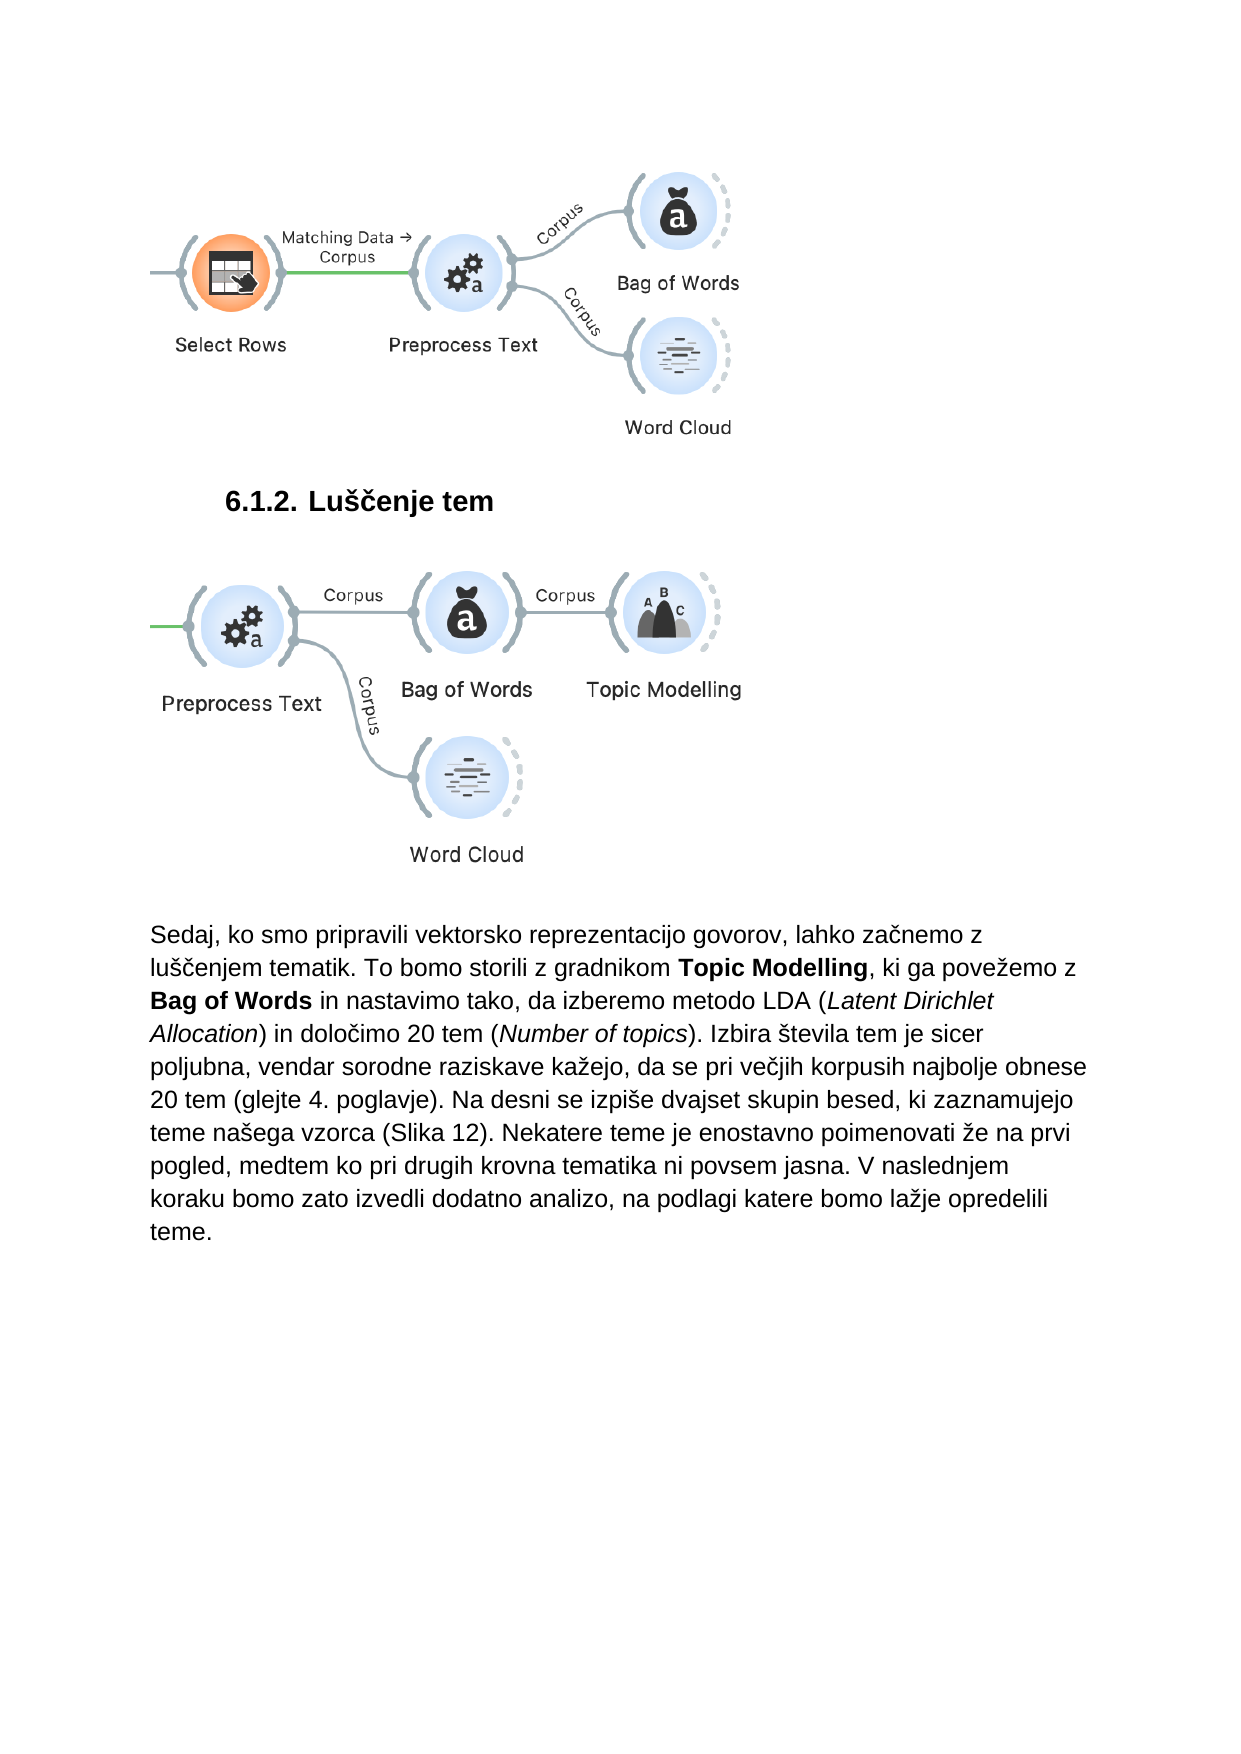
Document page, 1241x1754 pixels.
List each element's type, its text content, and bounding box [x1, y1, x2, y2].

picture [150, 547, 766, 883]
picture [150, 150, 759, 451]
text Sedaj, ko smo pripravili vektorsko reprezentacijo govorov, lahko začnemo z luščenjem tematik. To bomo storili z gradnikom Topic Modelling, ki ga povežemo z Bag of Words in nastavimo tako, da izberemo metodo LDA (Latent Dirichlet Allocation) in določimo 20 tem (Number of topics). Izbira števila tem je sicer poljubna, vendar sorodne raziskave kažejo, da se pri večjih korpusih najbolje obnese 20 tem (glejte 4. poglavje). Na desni se izpiše dvajset skupin besed, ki zaznamujejo teme našega vzorca (Slika 12). Nekatere teme je enostavno poimenovati že na prvi pogled, medtem ko pri drugih krovna tematika ni povsem jasna. V naslednjem koraku bomo zato izvedli dodatno analizo, na podlagi katere bomo lažje opredelili teme. [150, 920, 1090, 1246]
subtitle Luščenje tem [225, 483, 1090, 517]
